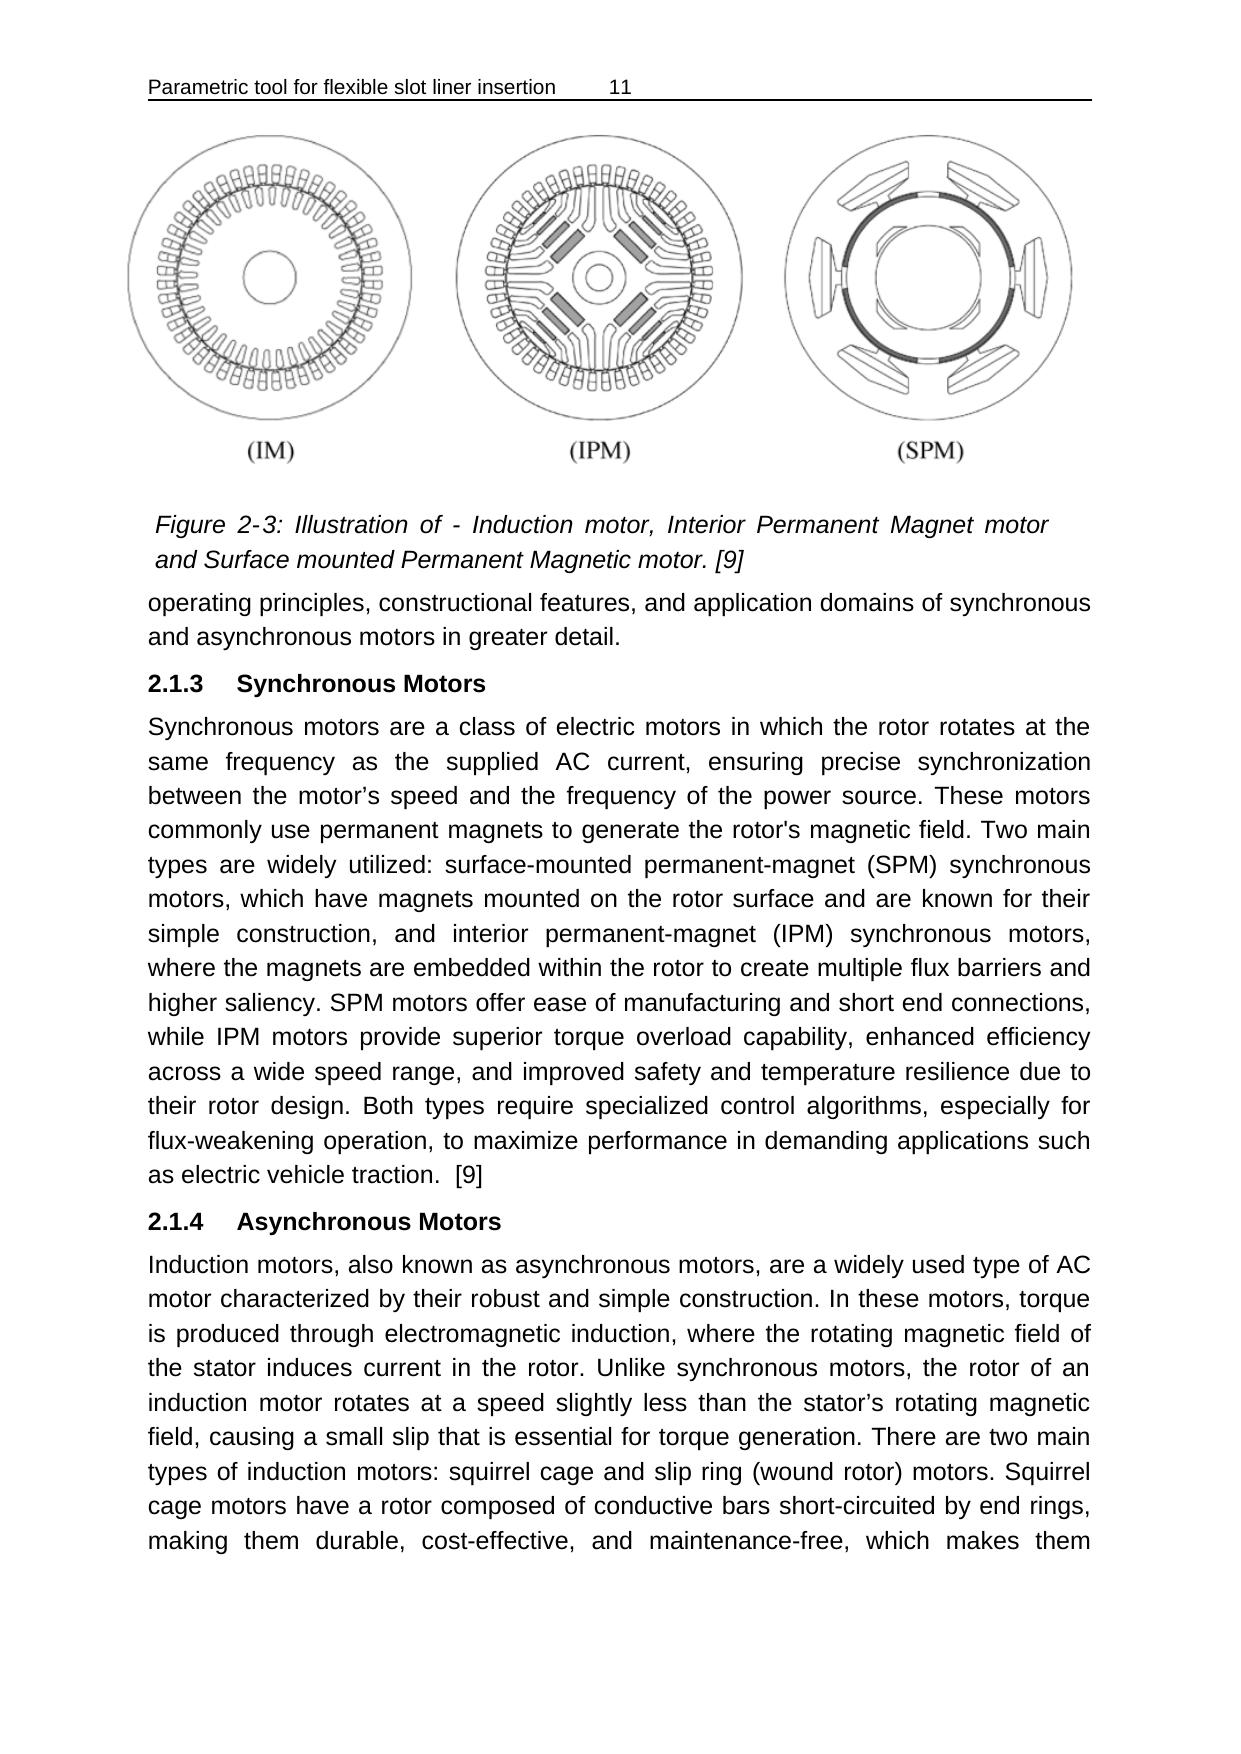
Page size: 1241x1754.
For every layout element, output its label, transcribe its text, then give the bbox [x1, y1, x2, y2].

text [148, 148, 1092, 651]
text Synchronous motors are a class of electric motors in which the rotor rotates at the same frequency as the supplied AC current, ensuring precise synchronization between the motor’s speed and the frequency of the power source. These motors commonly use permanent magnets to generate the rotor's magnetic field. Two main types are widely utilized: surface-mounted permanent-magnet (SPM) synchronous motors, which have magnets mounted on the rotor surface and are known for their simple construction, and interior permanent-magnet (IPM) synchronous motors, where the magnets are embedded within the rotor to create multiple flux barriers and higher saliency. SPM motors offer ease of manufacturing and short end connections, while IPM motors provide superior torque overload capability, enhanced efficiency across a wide speed range, and improved safety and temperature resilience due to their rotor design. Both types require specialized control algorithms, especially for flux-weakening operation, to maximize performance in demanding applications such as electric vehicle traction. [148, 712, 1092, 1189]
subtitle Synchronous Motors [148, 669, 1092, 698]
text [148, 1250, 1092, 1554]
picture [127, 134, 1073, 465]
subtitle Asynchronous Motors [148, 1207, 1092, 1236]
